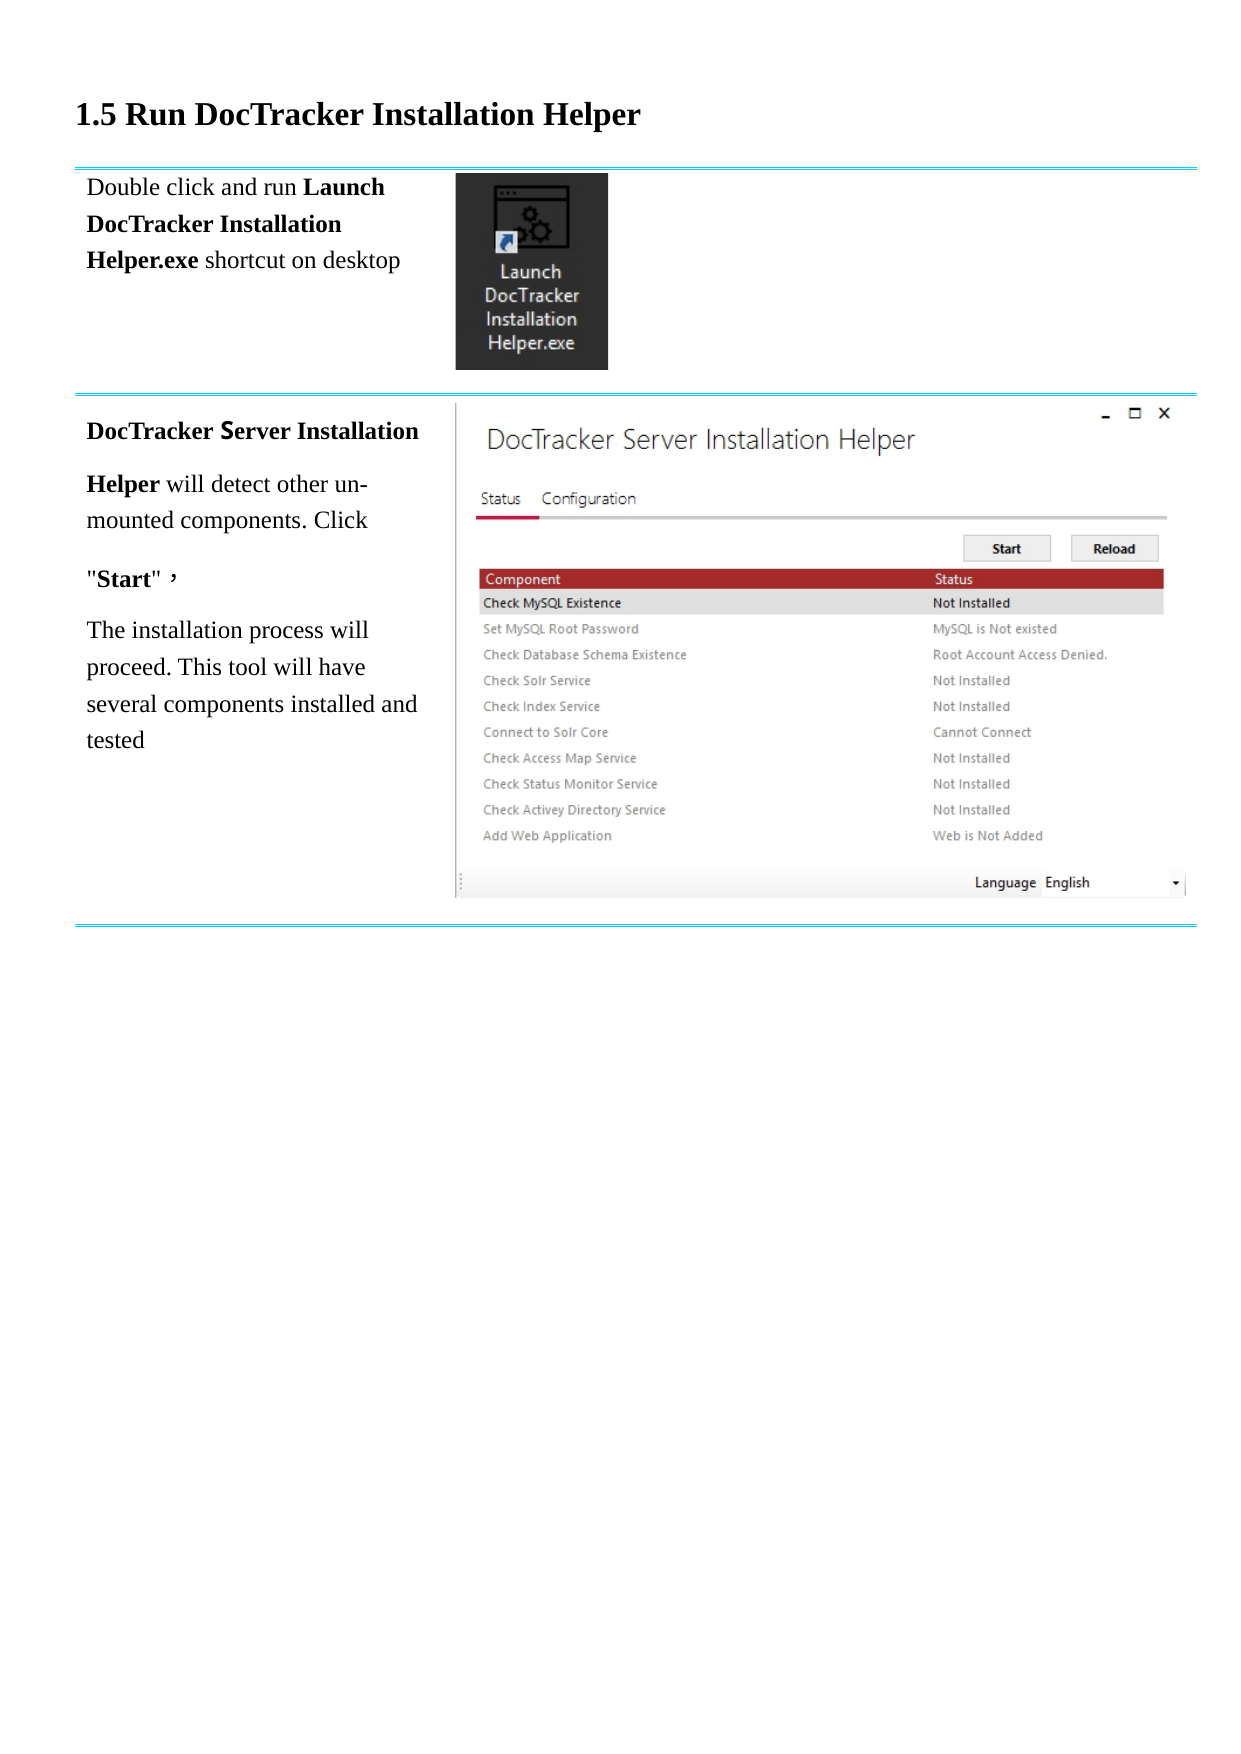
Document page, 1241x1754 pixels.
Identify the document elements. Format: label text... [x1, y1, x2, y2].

table_header Double click and run Launch DocTracker Installation Helper.exe shortcut on desktop [75, 170, 444, 392]
table_header [444, 170, 1197, 392]
table_cell DocTracker Server Installation Helper will detect other un-mounted components. Click "Start"， The installation process will proceed. This tool will have several components installed and tested [75, 396, 444, 924]
table_cell [444, 396, 1197, 924]
picture [455, 173, 609, 370]
text 1.5 Run DocTracker Installation Helper [75, 79, 1165, 147]
picture [455, 403, 1186, 898]
